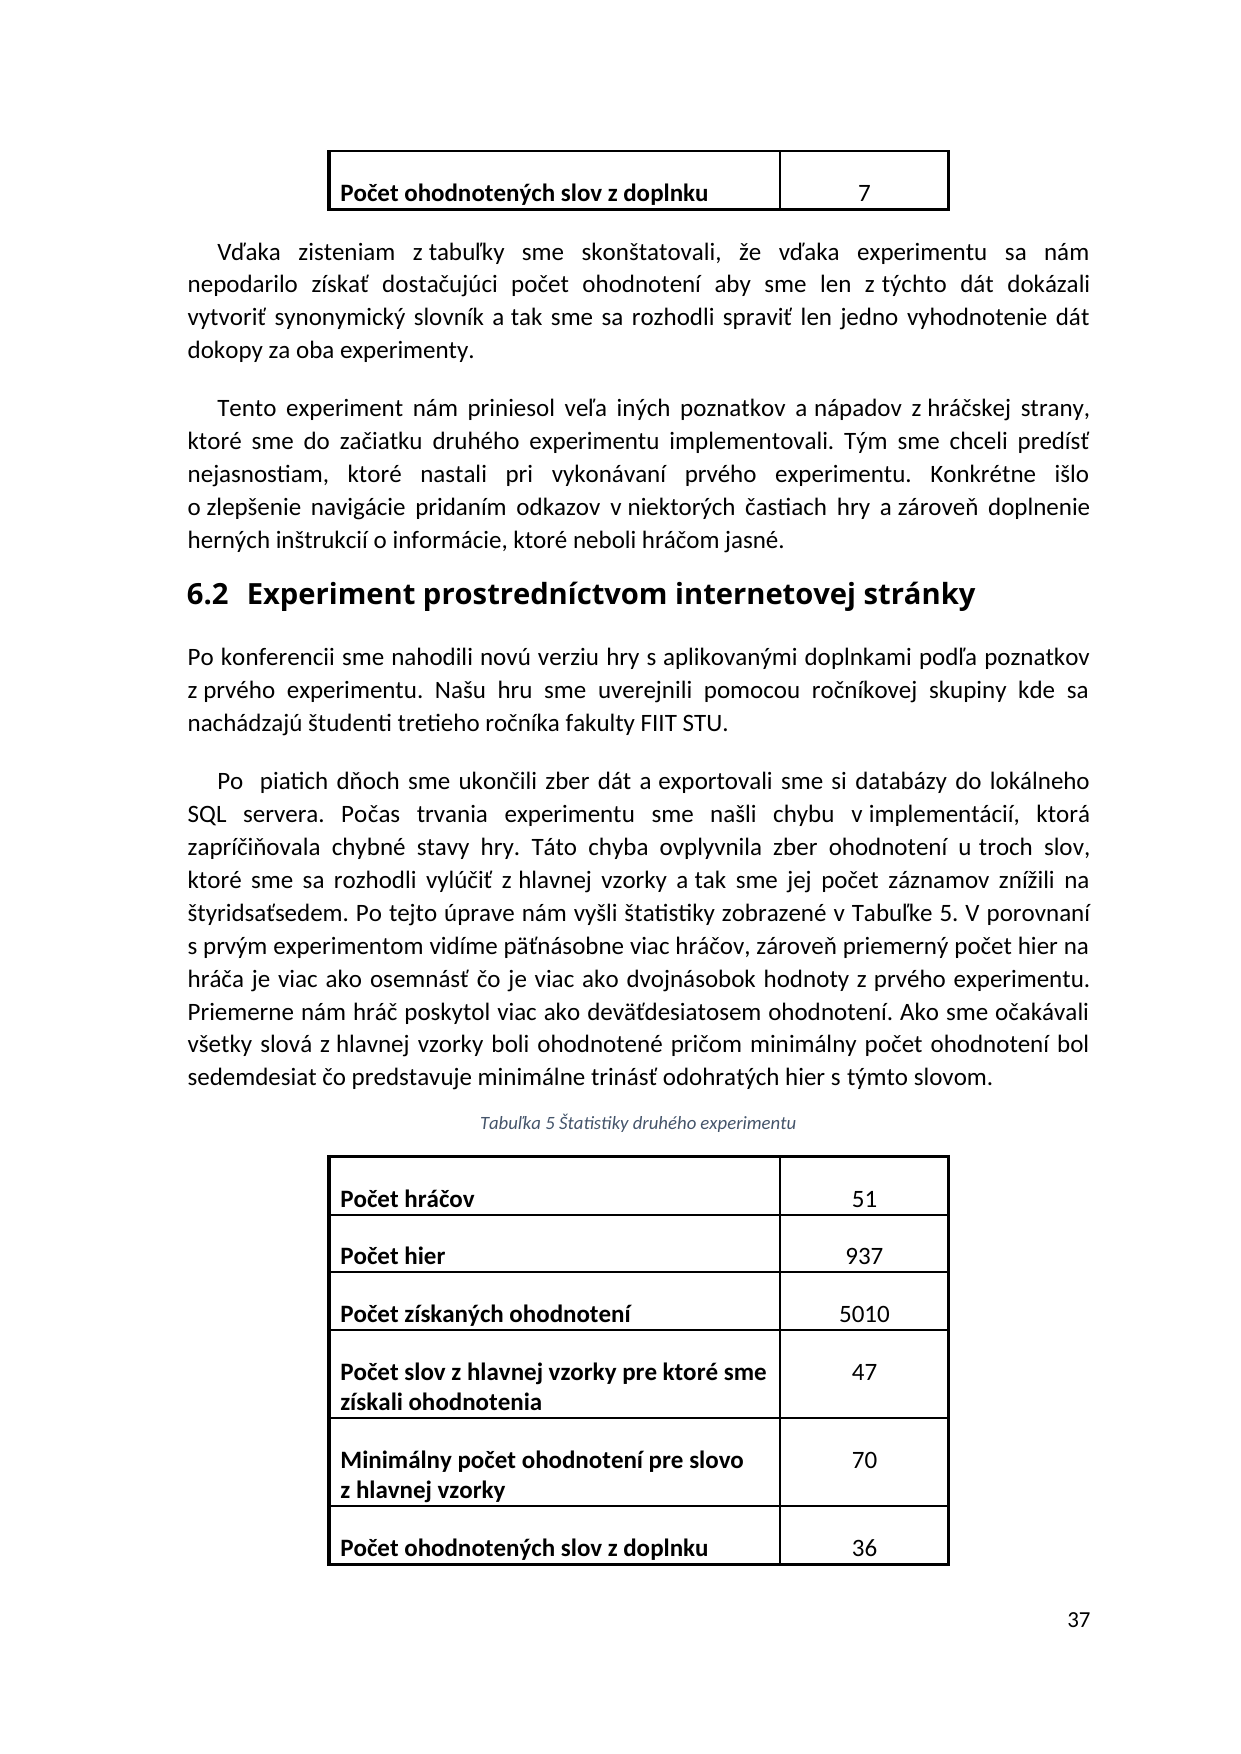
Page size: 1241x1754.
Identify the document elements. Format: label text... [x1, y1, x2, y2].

table_cell 47 [781, 1331, 947, 1417]
table_cell Počet hier [331, 1216, 779, 1271]
table_cell Počet ohodnotených slov z doplnku [331, 152, 779, 208]
table_cell 7 [781, 152, 947, 208]
table_cell 5010 [781, 1273, 947, 1329]
table_cell 937 [781, 1216, 947, 1271]
table_cell Počet slov z hlavnej vzorky pre ktoré sme získali ohodnotenia [331, 1331, 779, 1417]
table_cell Počet ohodnotených slov z doplnku [331, 1507, 779, 1562]
text Vďaka zisteniam z tabuľky sme skonštatovali, že vďaka experimentu sa nám nepodarilo získať dostačujúci počet ohodnotení aby sme len z týchto dát dokázali vytvoriť synonymický slovník a tak sme sa rozhodli spraviť len jedno vyhodnotenie dát dokopy za oba experimenty. [187, 236, 1090, 365]
text Tabuľka 5 Štatistiky druhého experimentu [187, 1111, 1090, 1134]
text Po konferencii sme nahodili novú verziu hry s aplikovanými doplnkami podľa poznatkov z prvého experimentu. Našu hru sme uverejnili pomocou ročníkovej skupiny kde sa nachádzajú študenti tretieho ročníka fakulty FIIT STU. [187, 641, 1090, 738]
table_header Počet hráčov [331, 1158, 779, 1213]
table_cell Počet získaných ohodnotení [331, 1273, 779, 1329]
table_cell Minimálny počet ohodnotení pre slovo z hlavnej vzorky [331, 1419, 779, 1505]
subtitle Experiment prostredníctvom internetovej stránky [187, 574, 1090, 613]
table_cell 70 [781, 1419, 947, 1505]
table_cell 36 [781, 1507, 947, 1562]
table_header 51 [781, 1158, 947, 1213]
text Tento experiment nám priniesol veľa iných poznatkov a nápadov z hráčskej strany, ktoré sme do začiatku druhého experimentu implementovali. Tým sme chceli predísť nejasnostiam, ktoré nastali pri vykonávaní prvého experimentu. Konkrétne išlo o zlepšenie navigácie pridaním odkazov v niektorých častiach hry a zároveň doplnenie herných inštrukcií o informácie, ktoré neboli hráčom jasné. [187, 392, 1090, 554]
text Po piatich dňoch sme ukončili zber dát a exportovali sme si databázy do lokálneho SQL servera. Počas trvania experimentu sme našli chybu v implementácií, ktorá zapríčiňovala chybné stavy hry. Táto chyba ovplyvnila zber ohodnotení u troch slov, ktoré sme sa rozhodli vylúčiť z hlavnej vzorky a tak sme jej počet záznamov znížili na štyridsaťsedem. Po tejto úprave nám vyšli štatistiky zobrazené v Tabuľke 5. V porovnaní s prvým experimentom vidíme päťnásobne viac hráčov, zároveň priemerný počet hier na hráča je viac ako osemnásť čo je viac ako dvojnásobok hodnoty z prvého experimentu. Priemerne nám hráč poskytol viac ako deväťdesiatosem ohodnotení. Ako sme očakávali všetky slová z hlavnej vzorky boli ohodnotené pričom minimálny počet ohodnotení bol sedemdesiat čo predstavuje minimálne trinásť odohratých hier s týmto slovom. [187, 765, 1090, 1092]
